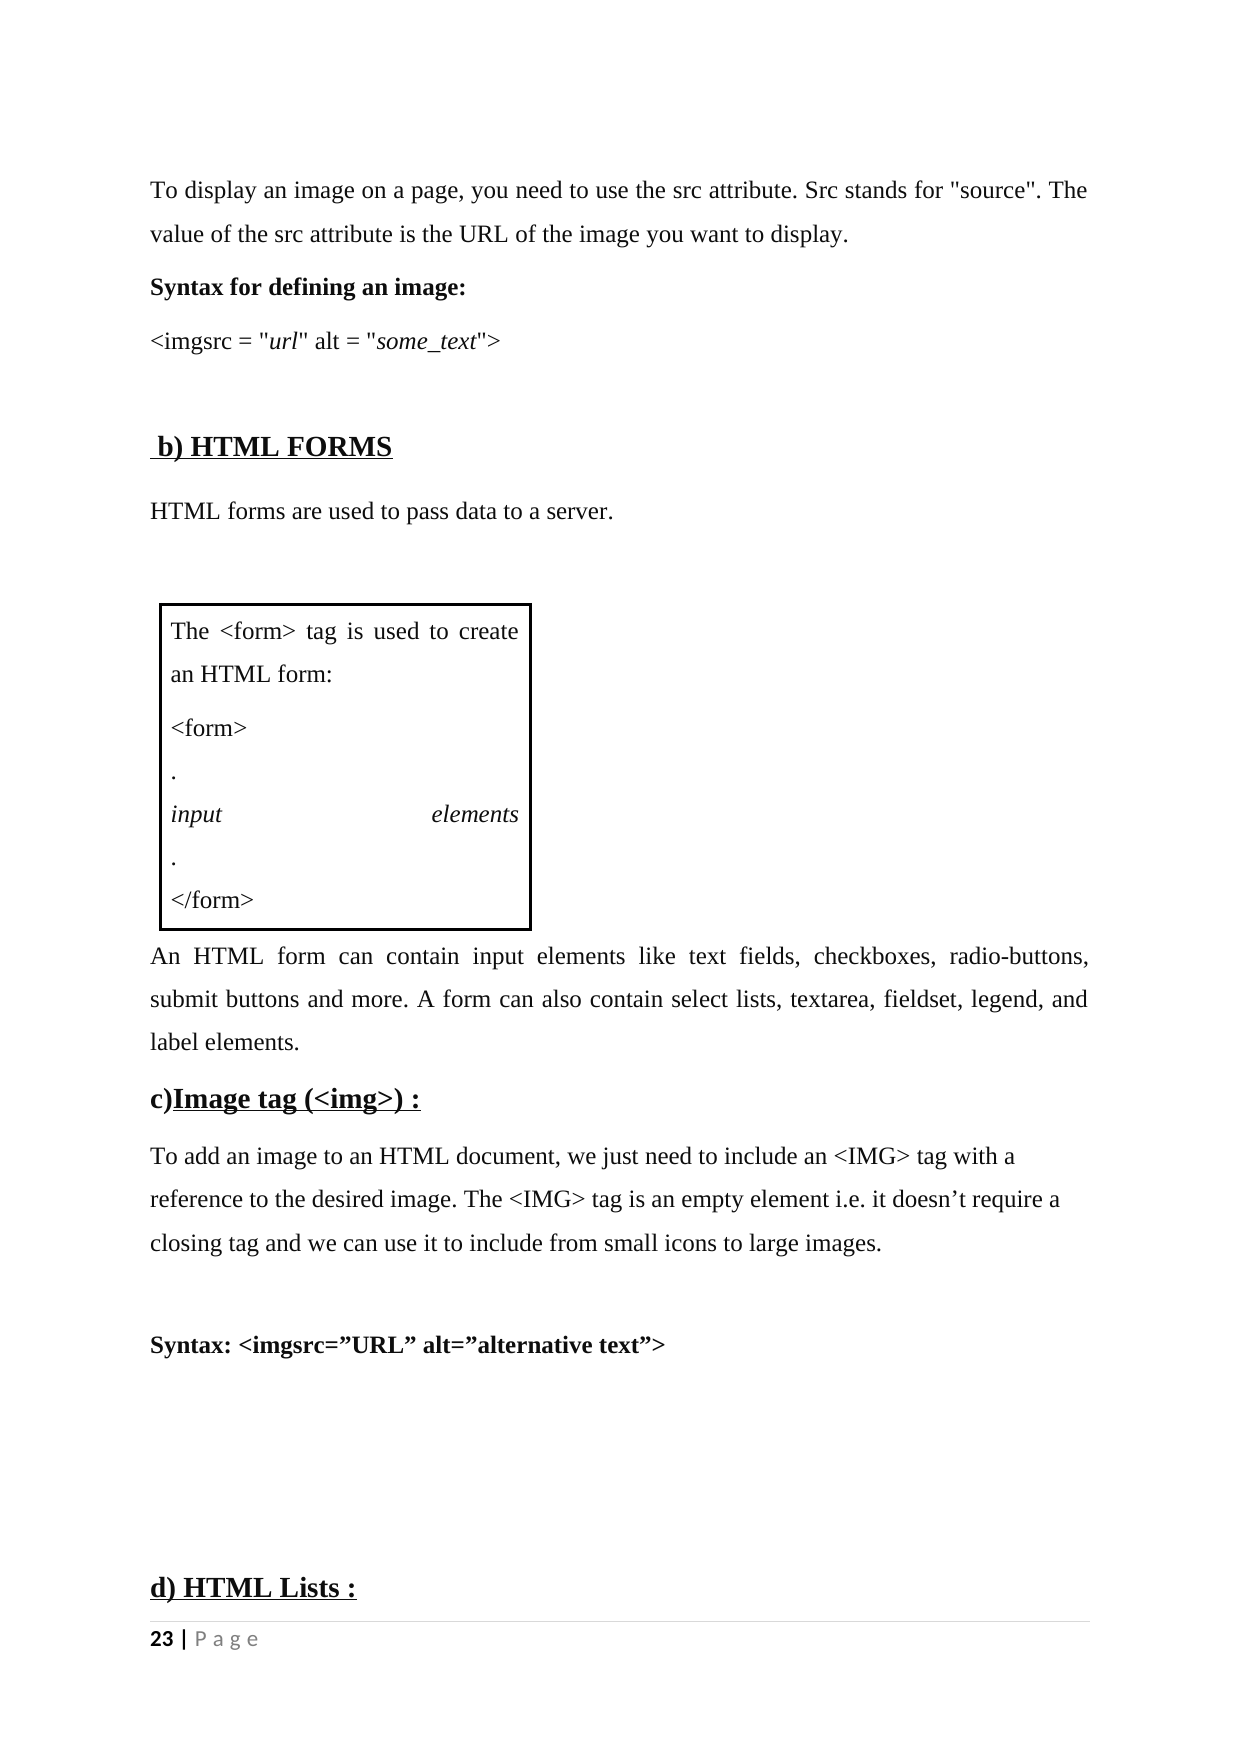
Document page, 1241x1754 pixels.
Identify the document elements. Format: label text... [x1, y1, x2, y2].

text <imgsrc = "url" alt = "some_text"> [150, 326, 1090, 354]
text HTML forms are used to pass data to a server. [150, 496, 1090, 524]
text Syntax for defining an image: [150, 272, 1090, 301]
text c)Image tag (<img>) : [150, 1081, 1090, 1114]
text Syntax: <imgsrc=”URL” alt=”alternative text”> [150, 1331, 1090, 1359]
text To display an image on a page, you need to use the src attribute. Src stands for "source". The value of the src attribute is the URL of the image you want to display. [150, 176, 1090, 247]
text To add an image to an HTML document, we just need to include an <IMG> tag with a [150, 1141, 1090, 1170]
table_header The <form> tag is used to create an HTML form: <form> . input elements . </form> [162, 606, 529, 927]
text b) HTML FORMS [150, 429, 1090, 462]
text d) HTML Lists : [150, 1570, 1090, 1603]
text An HTML form can contain input elements like text fields, checkboxes, radio-buttons, submit buttons and more. A form can also contain select lists, textarea, fieldset, legend, and label elements. [150, 941, 1090, 1056]
text closing tag and we can use it to include from small icons to large images. [150, 1228, 1090, 1256]
text reference to the desired image. The <IMG> tag is an empty element i.e. it doesn’t require a [150, 1184, 1090, 1213]
